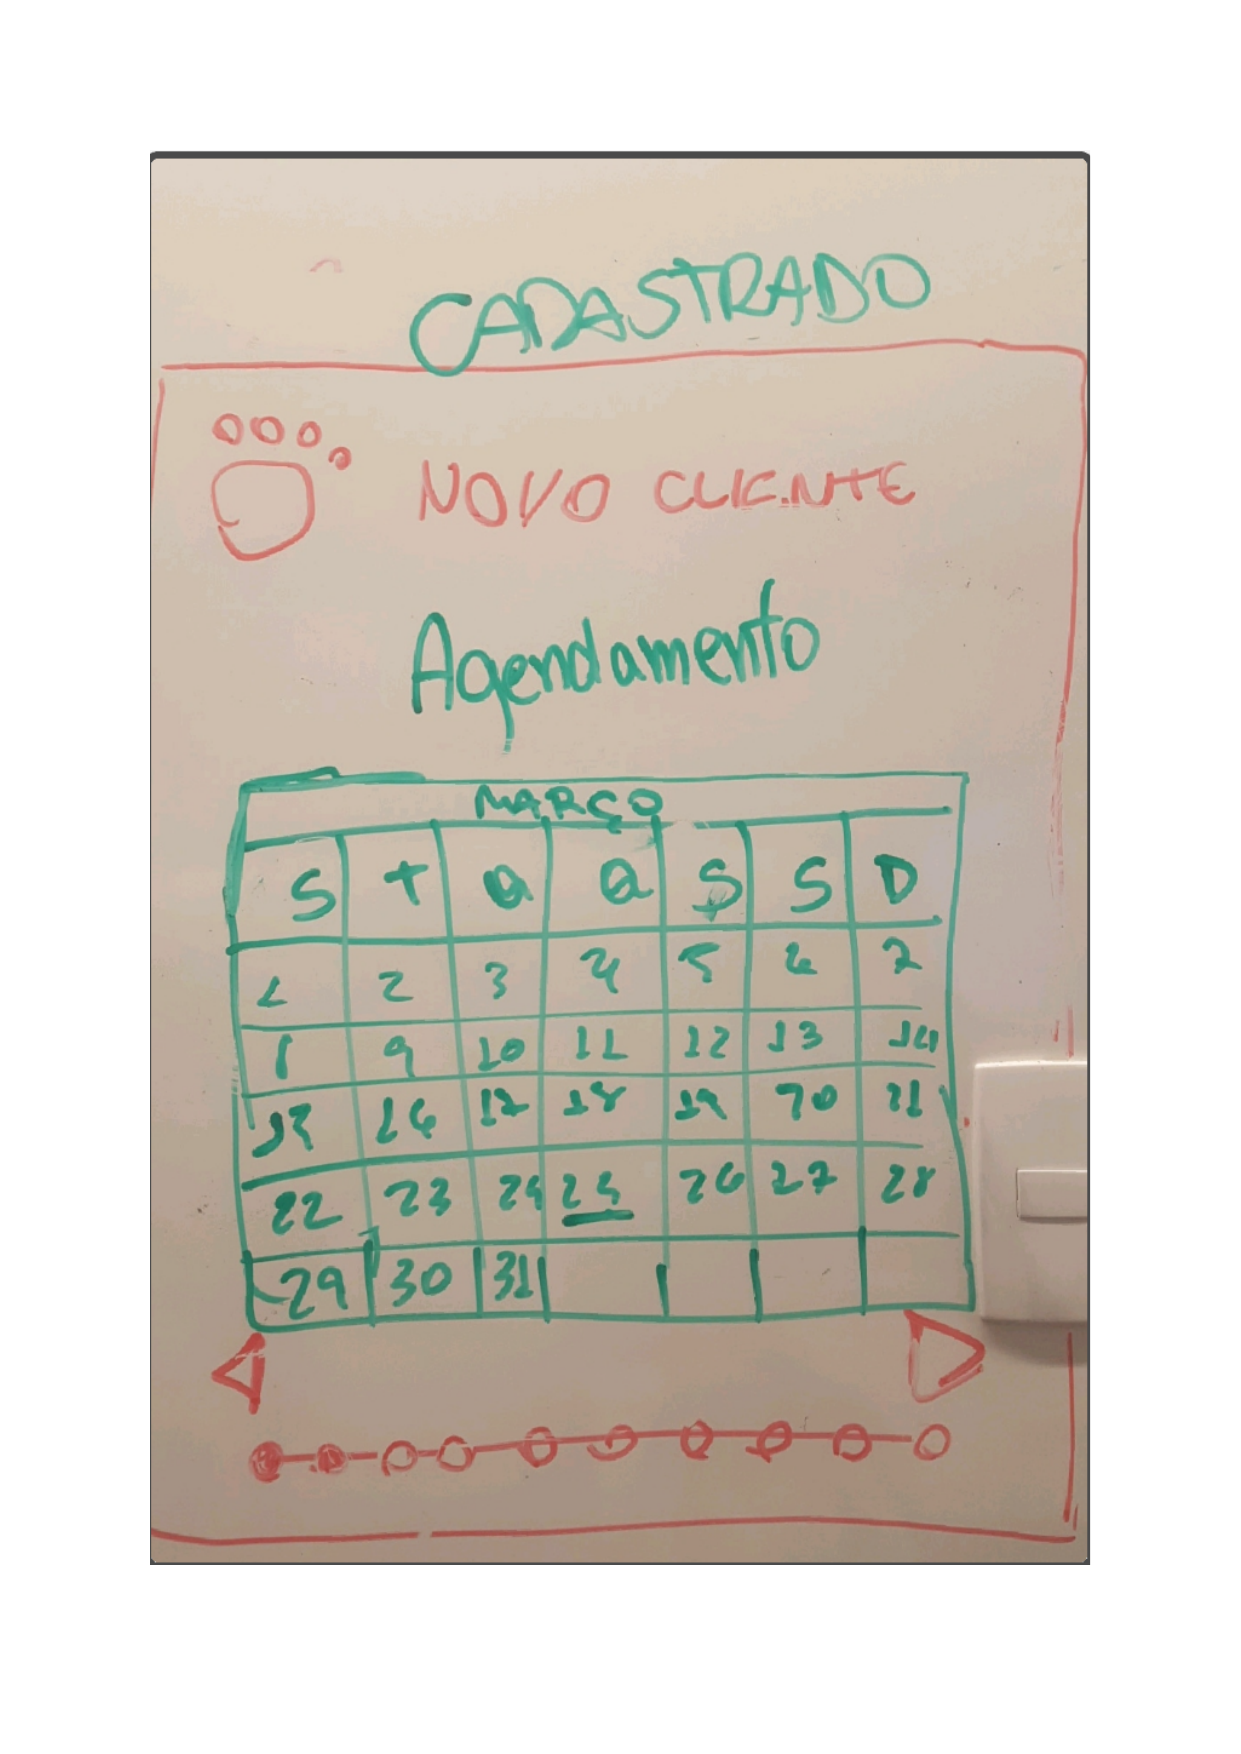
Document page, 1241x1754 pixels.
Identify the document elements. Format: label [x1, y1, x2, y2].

picture [150, 150, 1091, 1565]
